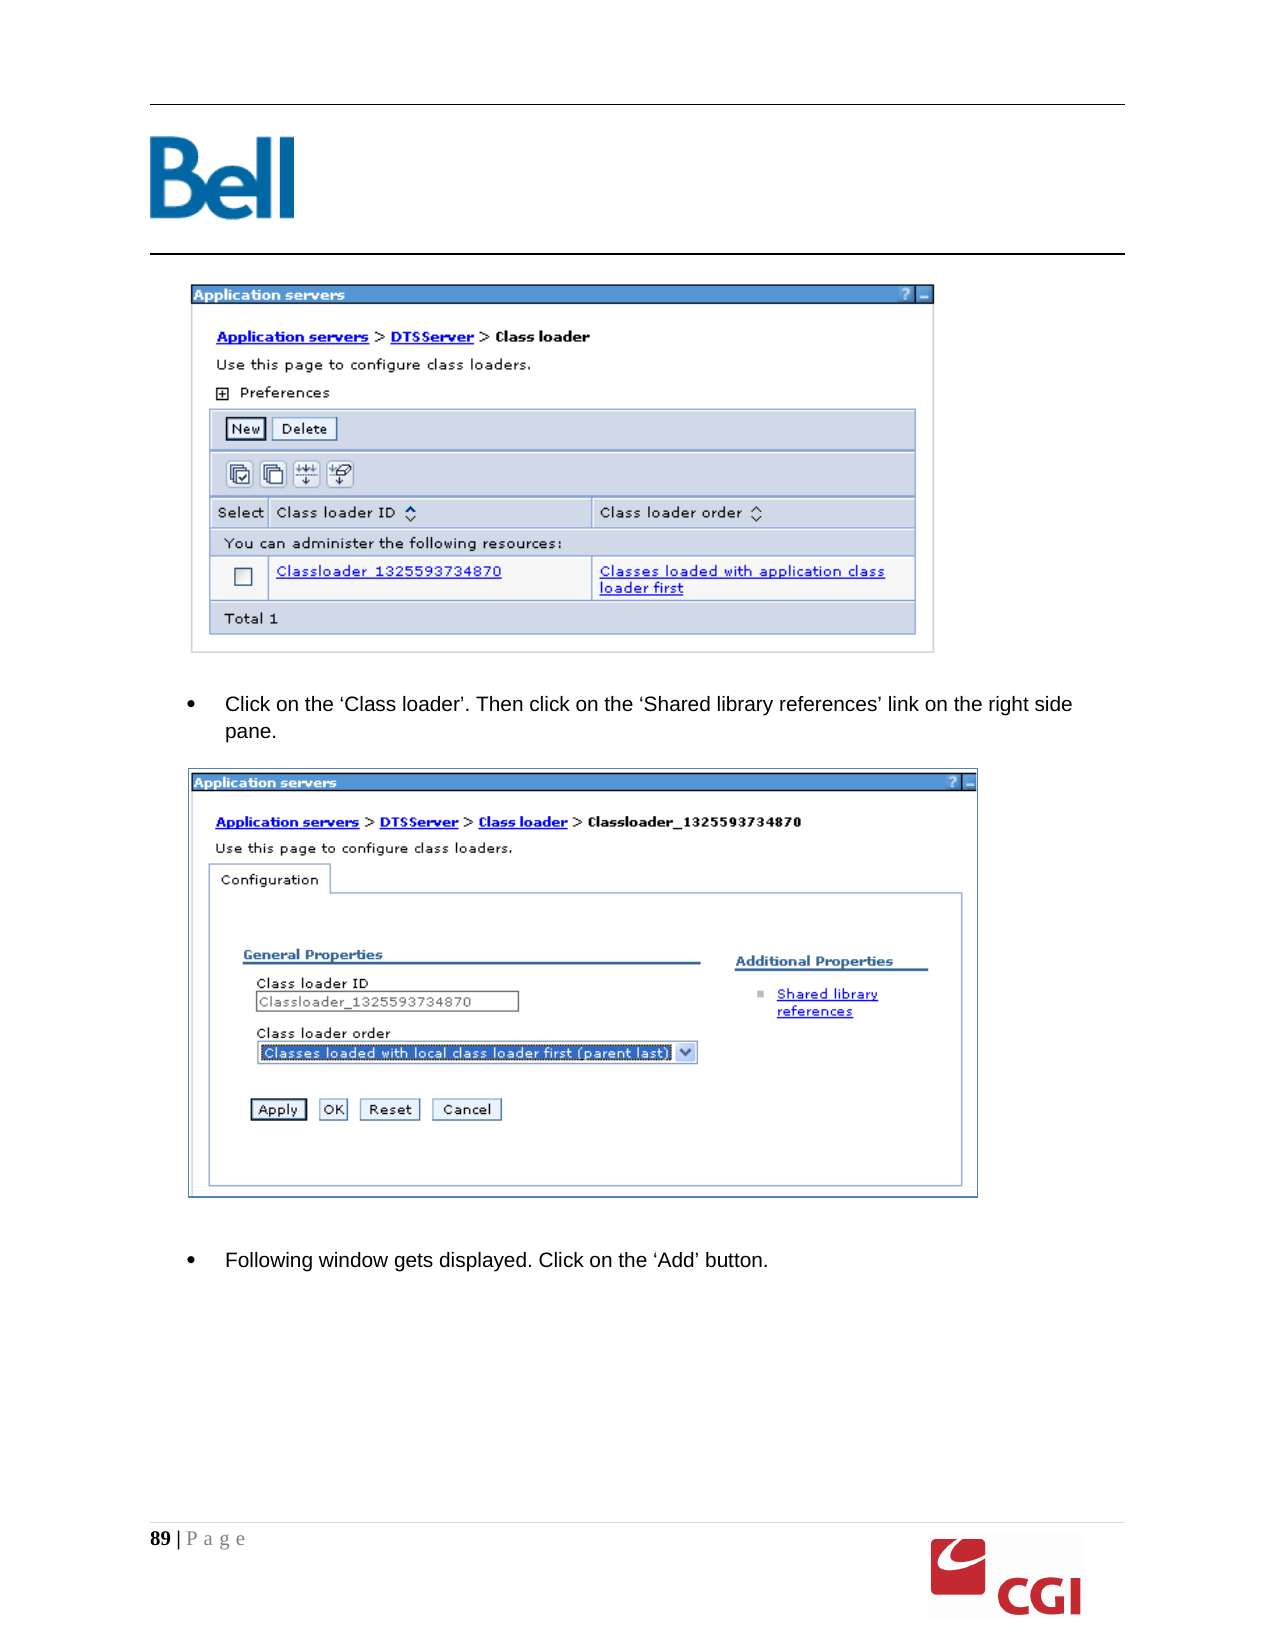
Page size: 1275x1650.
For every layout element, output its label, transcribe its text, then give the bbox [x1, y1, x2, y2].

list Following window gets displayed. Click on the ‘Add’ button. [187, 1248, 1125, 1272]
picture [927, 1533, 1084, 1620]
picture [187, 279, 944, 667]
picture [189, 769, 977, 1196]
picture [150, 136, 294, 222]
list Click on the ‘Class loader’. Then click on the ‘Shared library references’ link on the right side pane. [187, 692, 1125, 743]
